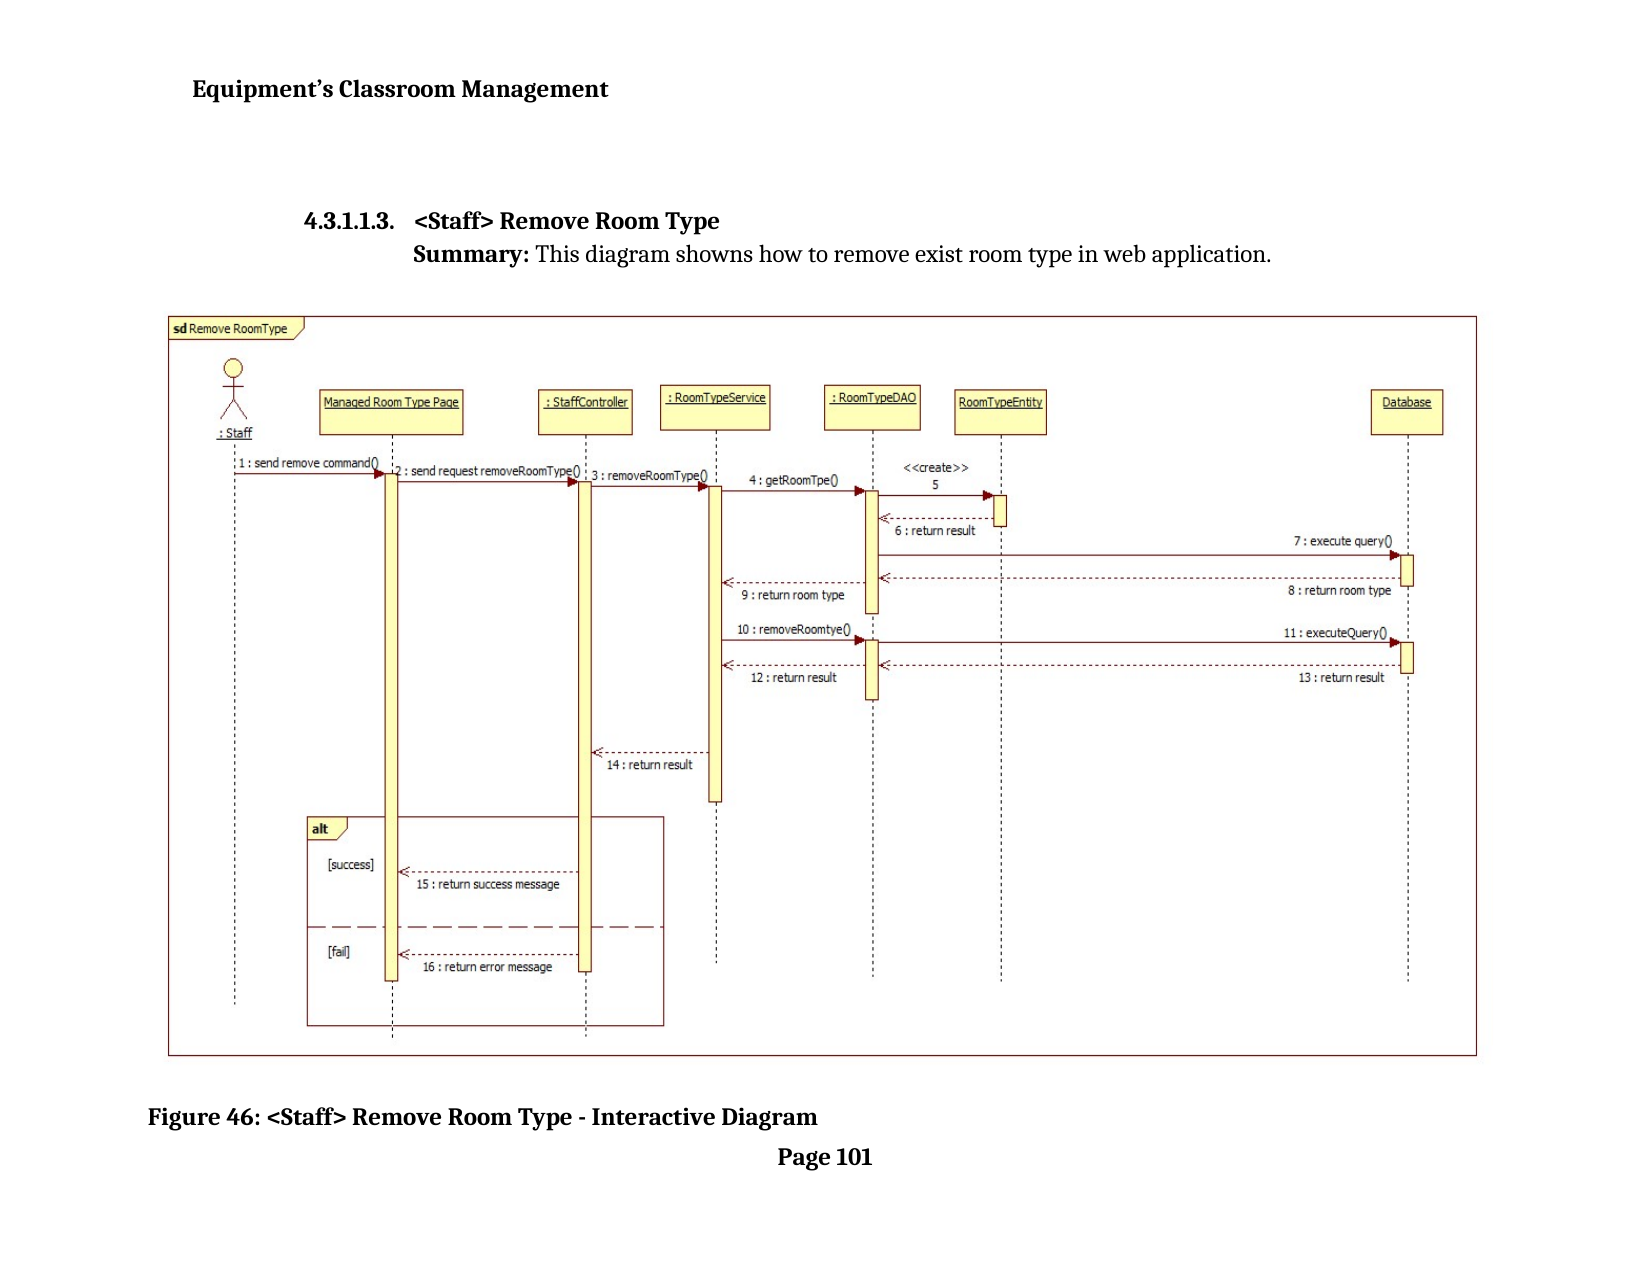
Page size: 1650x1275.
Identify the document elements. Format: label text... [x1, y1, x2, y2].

picture [147, 293, 1497, 1078]
text Figure 46: <Staff> Remove Room Type - Interactive Diagram [148, 1103, 1502, 1132]
list Summary: This diagram showns how to remove exist room type in web application. [413, 240, 1502, 268]
list <Staff> Remove Room Type [395, 207, 1502, 236]
